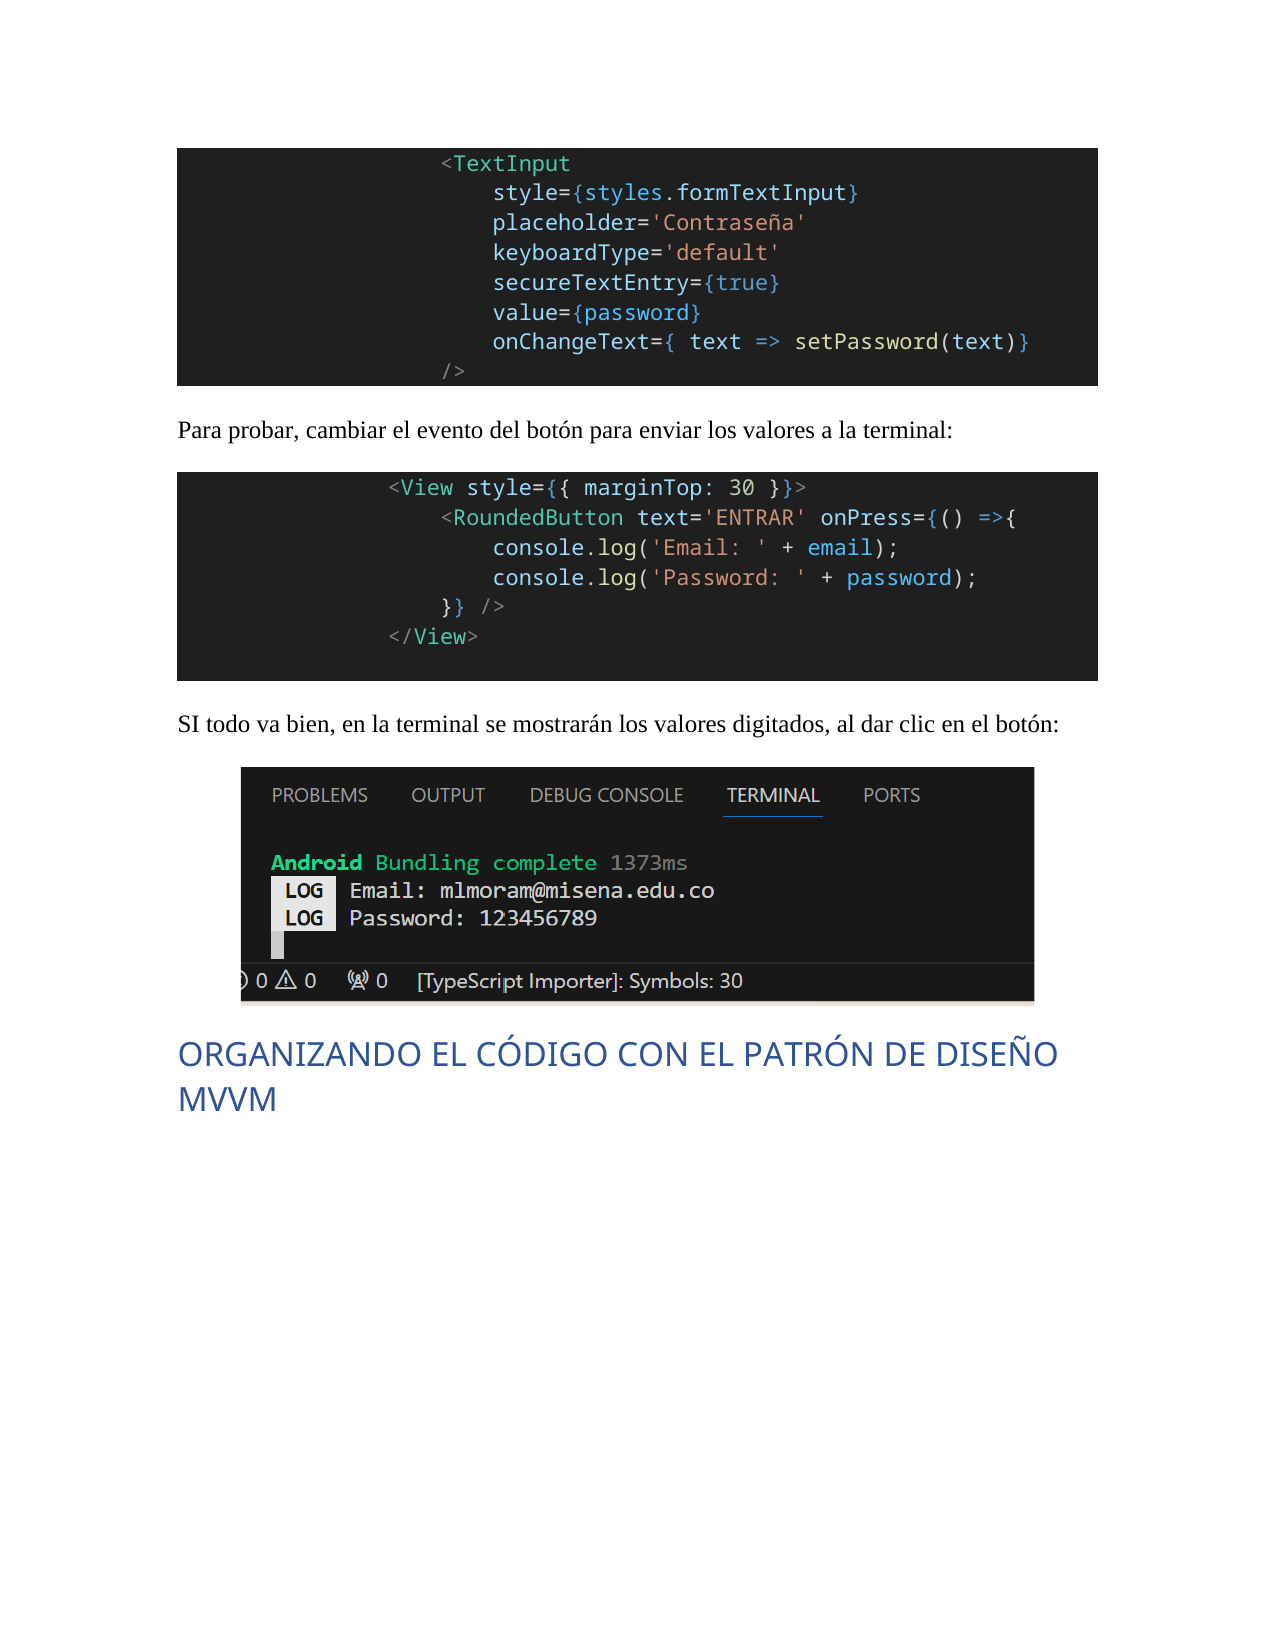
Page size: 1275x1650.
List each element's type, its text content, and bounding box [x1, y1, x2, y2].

text value={password} [177, 297, 1098, 326]
text secureTextEntry={true} [177, 267, 1098, 297]
text <View style={{ marginTop: 30 }}> [177, 472, 1098, 502]
text <TextInput [177, 148, 1098, 177]
text Para probar, cambiar el evento del botón para enviar los valores a la terminal: [177, 415, 1098, 443]
text style={styles.formTextInput} [177, 177, 1098, 207]
text /> [177, 356, 1098, 386]
text onChangeText={ text => setPassword(text)} [177, 326, 1098, 356]
text <RoundedButton text='ENTRAR' onPress={() =>{ [177, 502, 1098, 532]
text keyboardType='default' [177, 237, 1098, 267]
subtitle ORGANIZANDO EL CÓDIGO CON EL PATRÓN DE DISEÑO MVVM [177, 1031, 1098, 1122]
text placeholder='Contraseña' [177, 207, 1098, 237]
text console.log('Email: ' + email); [177, 532, 1098, 562]
picture [240, 767, 1035, 1006]
text console.log('Password: ' + password); [177, 562, 1098, 591]
text }} /> [177, 591, 1098, 621]
text SI todo va bien, en la terminal se mostrarán los valores digitados, al dar clic en el botón: [177, 709, 1098, 738]
text </View> [177, 621, 1098, 651]
